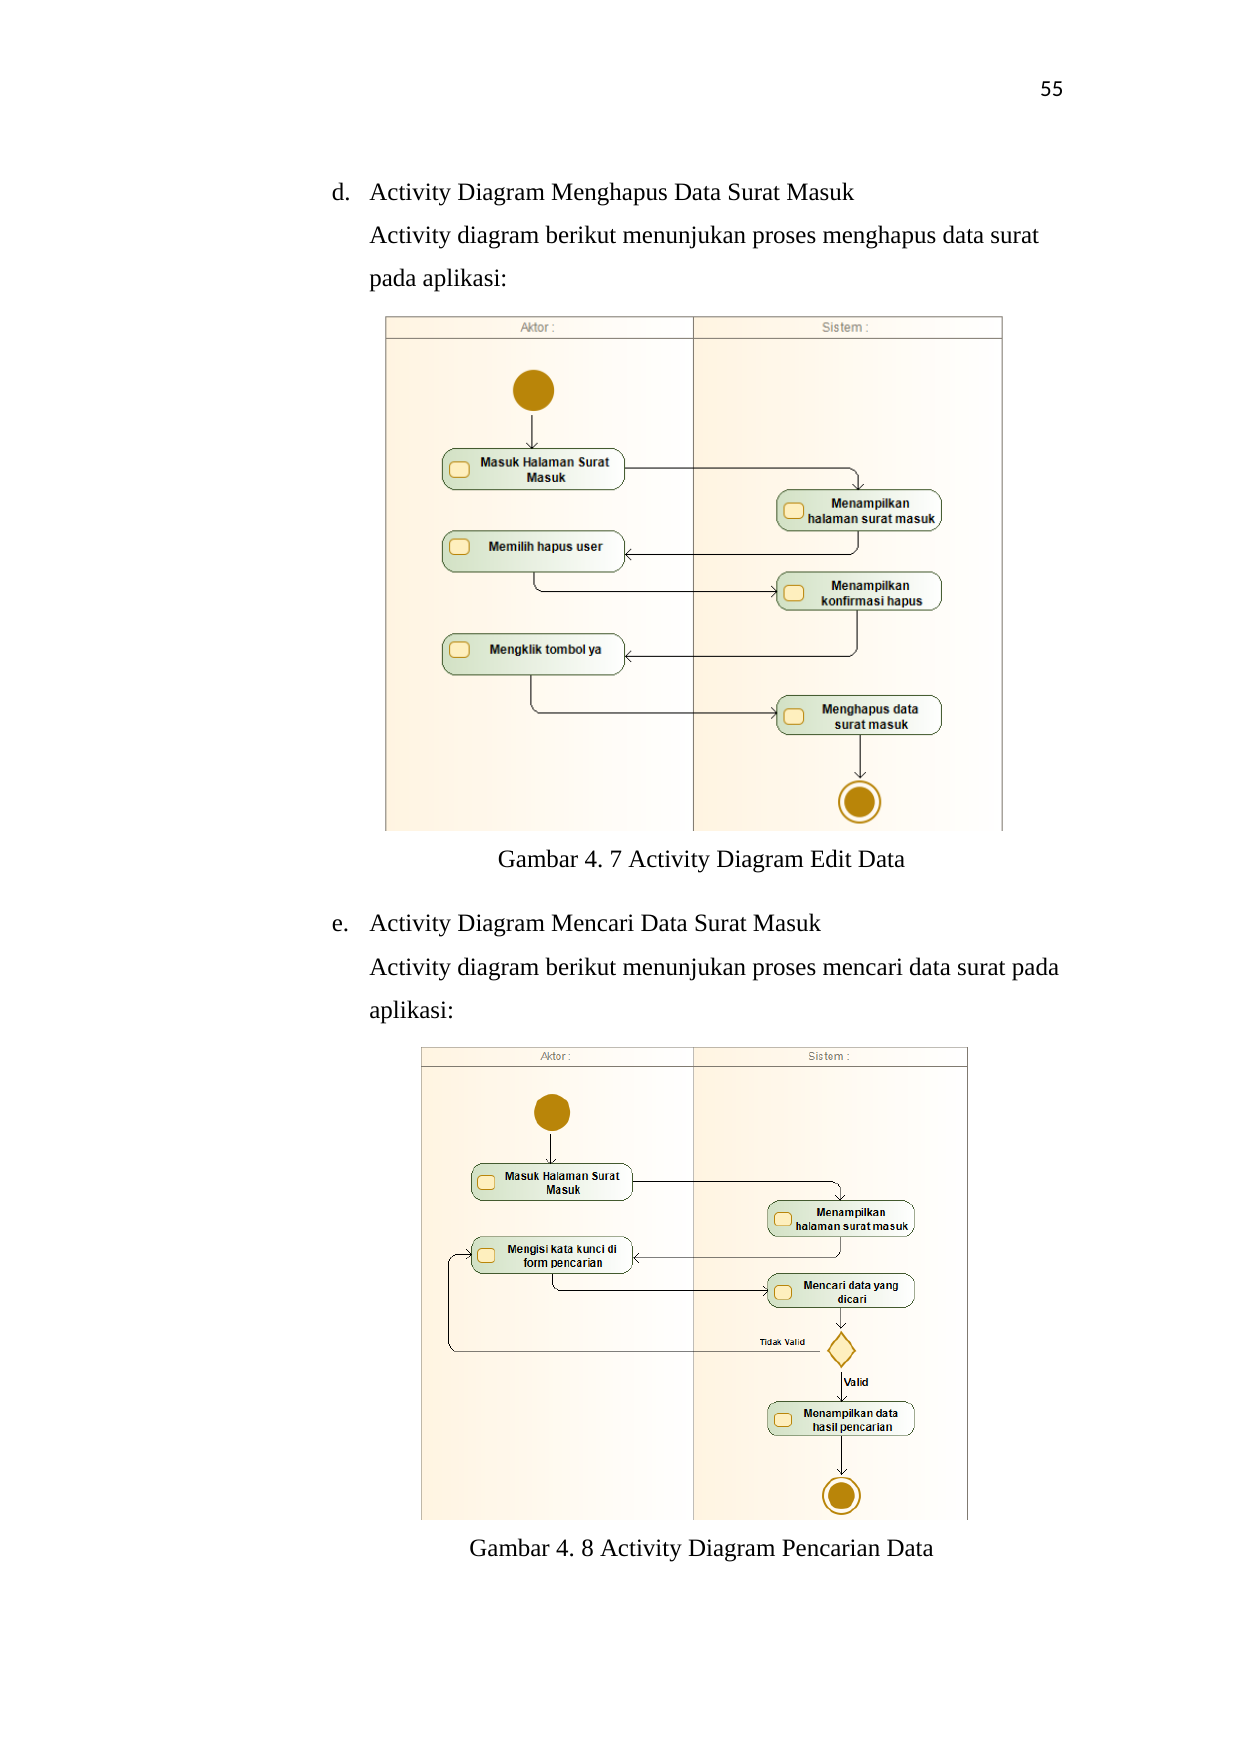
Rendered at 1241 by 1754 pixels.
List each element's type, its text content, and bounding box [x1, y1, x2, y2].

list Activity diagram berikut menunjukan proses menghapus data surat pada aplikasi: [369, 220, 1063, 292]
text Gambar 4. 7 Activity Diagram Edit Data [340, 844, 1063, 873]
list Activity Diagram Mencari Data Surat Masuk [332, 908, 1063, 937]
text Gambar 4. 8 Activity Diagram Pencarian Data [340, 1533, 1063, 1562]
picture [375, 306, 1013, 831]
list Activity Diagram Menghapus Data Surat Masuk [332, 177, 1063, 206]
list Activity diagram berikut menunjukan proses mencari data surat pada aplikasi: [369, 952, 1063, 1023]
picture [411, 1037, 977, 1520]
